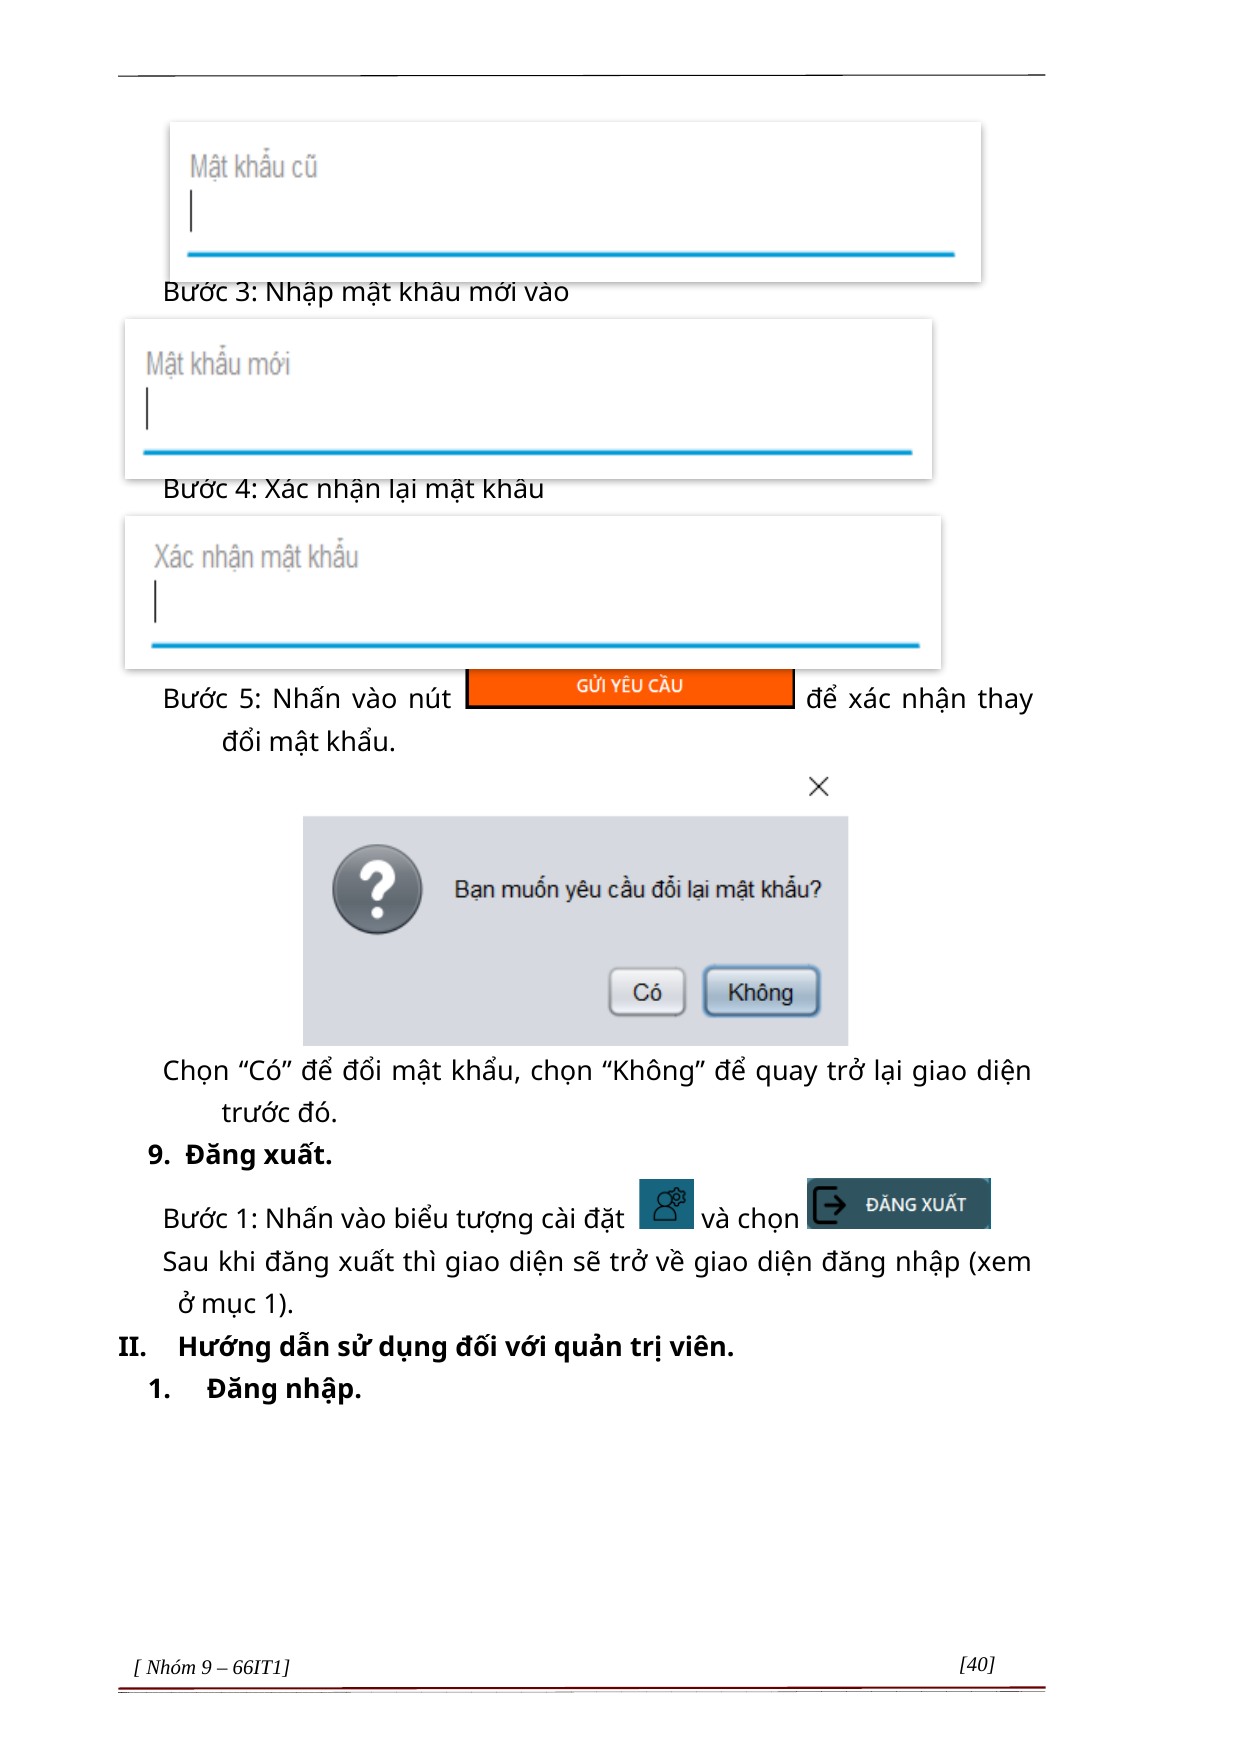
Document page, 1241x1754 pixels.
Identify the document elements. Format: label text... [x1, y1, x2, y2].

picture [639, 1179, 694, 1229]
list Bước 5: Nhấn vào nút để xác nhận thay đổi mật khẩu. [162, 659, 1033, 759]
list Đăng nhập. [148, 1369, 1033, 1406]
picture [140, 530, 927, 654]
list Đăng xuất. [148, 1136, 1033, 1173]
picture [184, 137, 967, 267]
list Bước 1: Nhấn vào biểu tượng cài đặt và chọn [162, 1178, 1033, 1237]
list Chọn “Có” để đổi mật khẩu, chọn “Không” để quay trở lại giao diện trước đó. [162, 1051, 1033, 1130]
list Bước 4: Xác nhận lại mật khẩu [162, 469, 1033, 506]
picture [303, 764, 849, 1046]
list Sau khi đăng xuất thì giao diện sẽ trở về giao diện đăng nhập (xem ở mục 1). [162, 1242, 1033, 1322]
picture [140, 334, 917, 464]
list Hướng dẫn sử dụng đối với quản trị viên. [118, 1327, 1033, 1364]
picture [462, 669, 795, 709]
list Bước 3: Nhập mật khẩu mới vào [162, 272, 1033, 309]
picture [807, 1178, 991, 1229]
